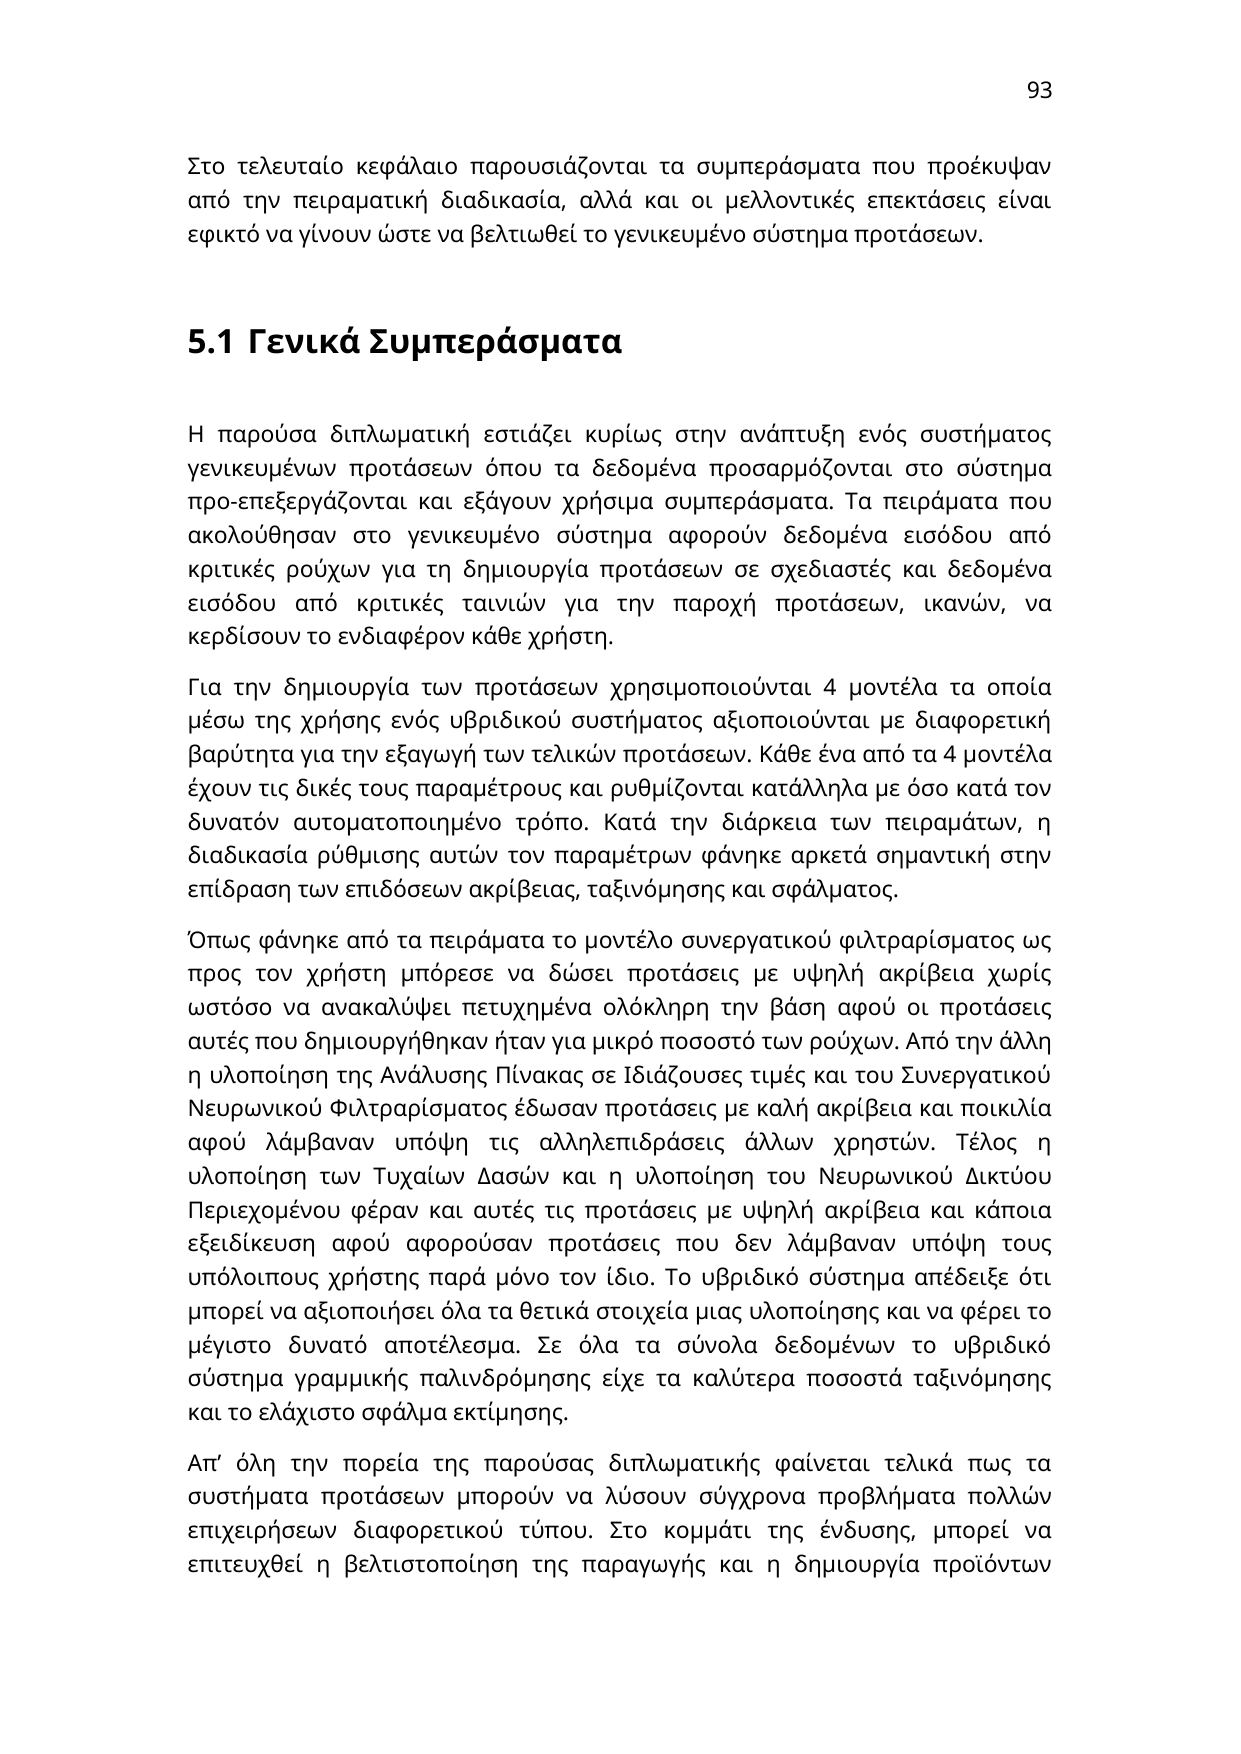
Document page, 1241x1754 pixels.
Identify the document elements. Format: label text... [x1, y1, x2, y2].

text Όπως φάνηκε από τα πειράματα το μοντέλο συνεργατικού φιλτραρίσματος ως προς τον χρήστη μπόρεσε να δώσει προτάσεις με υψηλή ακρίβεια χωρίς ωστόσο να ανακαλύψει πετυχημένα ολόκληρη την βάση αφού οι προτάσεις αυτές που δημιουργήθηκαν ήταν για μικρό ποσοστό των ρούχων. Από την άλλη η υλοποίηση της Ανάλυσης Πίνακας σε Ιδιάζουσες τιμές και του Συνεργατικού Νευρωνικού Φιλτραρίσματος έδωσαν προτάσεις με καλή ακρίβεια και ποικιλία αφού λάμβαναν υπόψη τις αλληλεπιδράσεις άλλων χρηστών. Τέλος η υλοποίηση των Τυχαίων Δασών και η υλοποίηση του Νευρωνικού Δικτύου Περιεχομένου φέραν και αυτές τις προτάσεις με υψηλή ακρίβεια και κάποια εξειδίκευση αφού αφορούσαν προτάσεις που δεν λάμβαναν υπόψη τους υπόλοιπους χρήστης παρά μόνο τον ίδιο. Το υβριδικό σύστημα απέδειξε ότι μπορεί να αξιοποιήσει όλα τα θετικά στοιχεία μιας υλοποίησης και να φέρει το μέγιστο δυνατό αποτέλεσμα. Σε όλα τα σύνολα δεδομένων το υβριδικό σύστημα γραμμικής παλινδρόμησης είχε τα καλύτερα ποσοστά ταξινόμησης και το ελάχιστο σφάλμα εκτίμησης. [187, 923, 1053, 1427]
text Στο τελευταίο κεφάλαιο παρουσιάζονται τα συμπεράσματα που προέκυψαν από την πειραματική διαδικασία, αλλά και οι μελλοντικές επεκτάσεις είναι εφικτό να γίνουν ώστε να βελτιωθεί το γενικευμένο σύστημα προτάσεων. [187, 150, 1053, 249]
subtitle Γενικά Συμπεράσματα [187, 318, 1053, 364]
text Η παρούσα διπλωματική εστιάζει κυρίως στην ανάπτυξη ενός συστήματος γενικευμένων προτάσεων όπου τα δεδομένα προσαρμόζονται στο σύστημα προ-επεξεργάζονται και εξάγουν χρήσιμα συμπεράσματα. Τα πειράματα που ακολούθησαν στο γενικευμένο σύστημα αφορούν δεδομένα εισόδου από κριτικές ρούχων για τη δημιουργία προτάσεων σε σχεδιαστές και δεδομένα εισόδου από κριτικές ταινιών για την παροχή προτάσεων, ικανών, να κερδίσουν το ενδιαφέρον κάθε χρήστη. [187, 418, 1053, 651]
text Για την δημιουργία των προτάσεων χρησιμοποιούνται 4 μοντέλα τα οποία μέσω της χρήσης ενός υβριδικού συστήματος αξιοποιούνται με διαφορετική βαρύτητα για την εξαγωγή των τελικών προτάσεων. Κάθε ένα από τα 4 μοντέλα έχουν τις δικές τους παραμέτρους και ρυθμίζονται κατάλληλα με όσο κατά τον δυνατόν αυτοματοποιημένο τρόπο. Κατά την διάρκεια των πειραμάτων, η διαδικασία ρύθμισης αυτών τον παραμέτρων φάνηκε αρκετά σημαντική στην επίδραση των επιδόσεων ακρίβειας, ταξινόμησης και σφάλματος. [187, 671, 1053, 904]
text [187, 1446, 1053, 1579]
